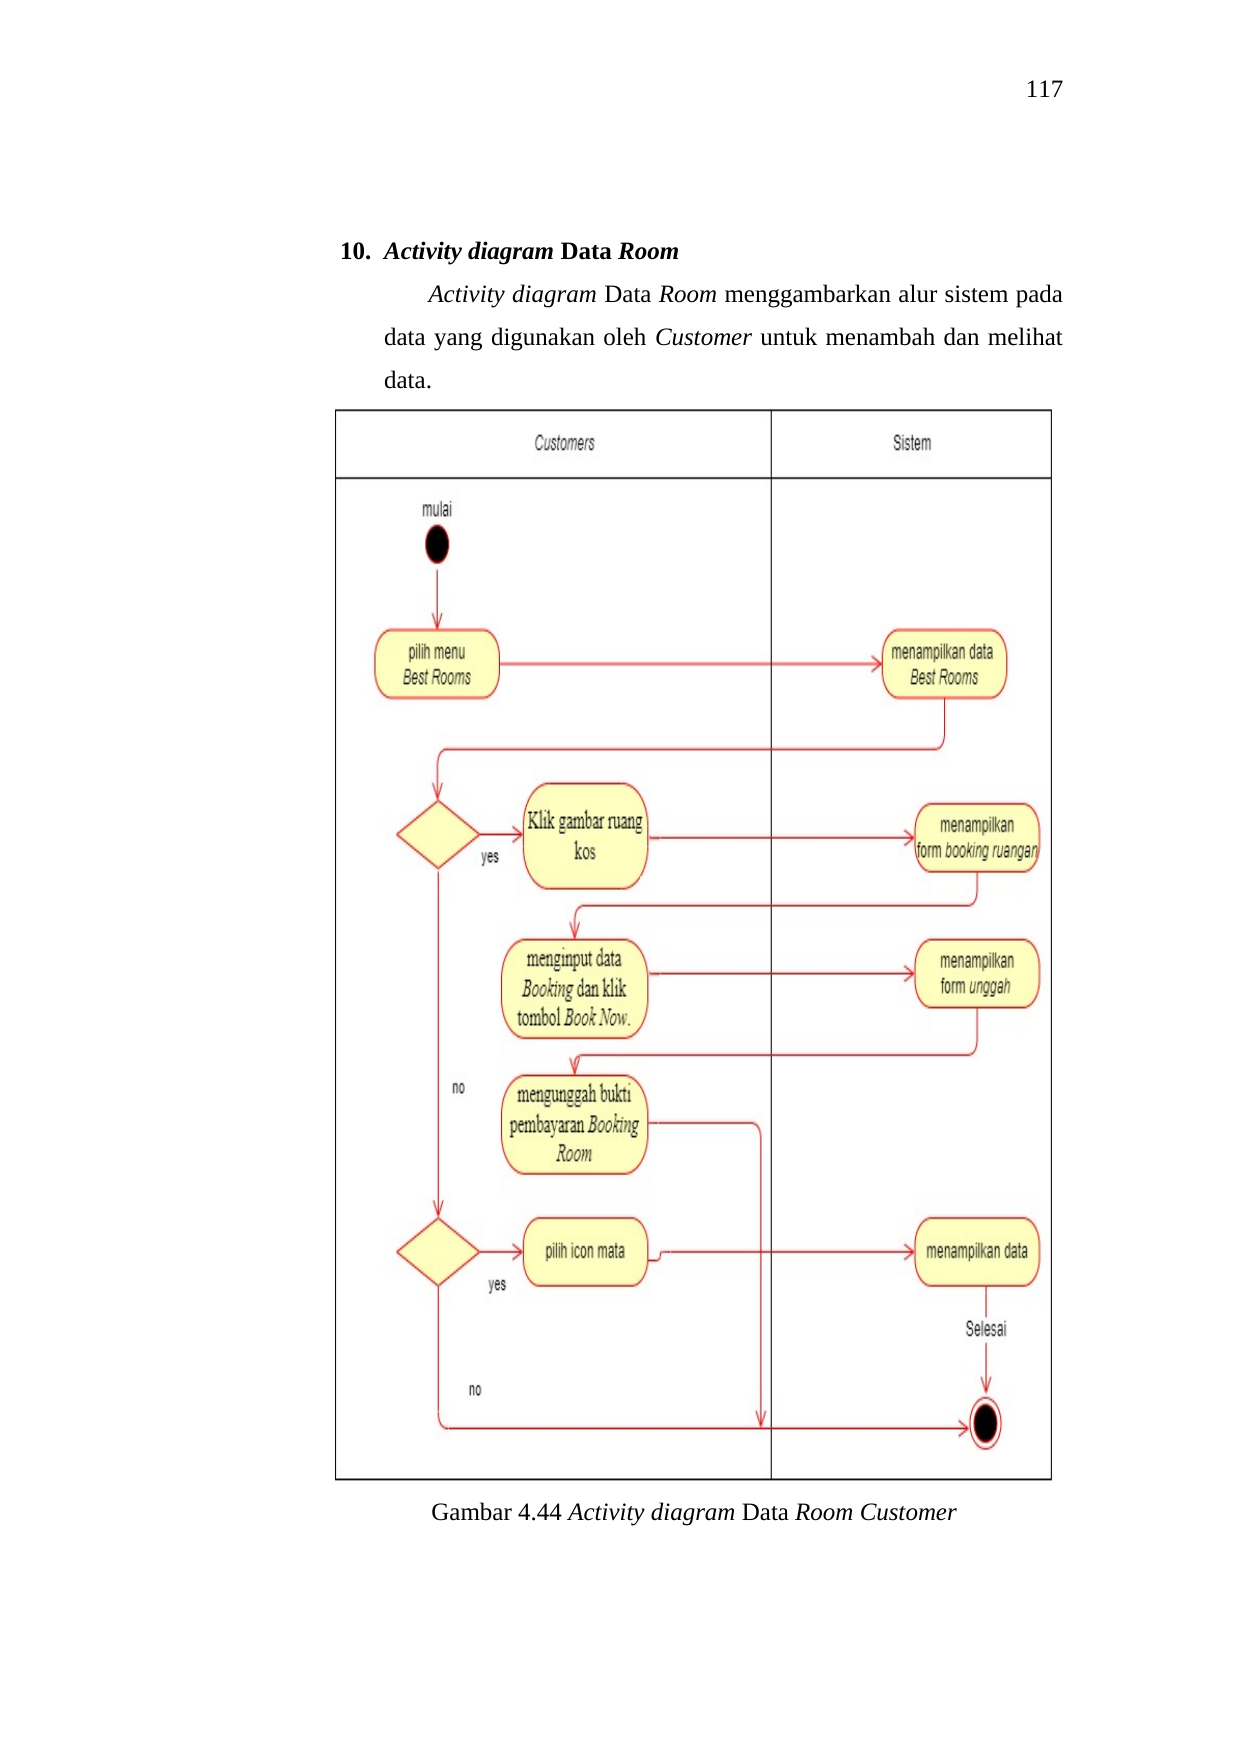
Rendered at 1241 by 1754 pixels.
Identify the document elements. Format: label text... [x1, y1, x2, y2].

text Activity diagram Data Room menggambarkan alur sistem pada data yang digunakan oleh Customer untuk menambah dan melihat data. [384, 279, 1063, 394]
list Activity diagram Data Room [340, 236, 1063, 265]
text Gambar 4.44 Activity diagram Data Room Customer [281, 1497, 1063, 1525]
picture [334, 408, 1054, 1484]
